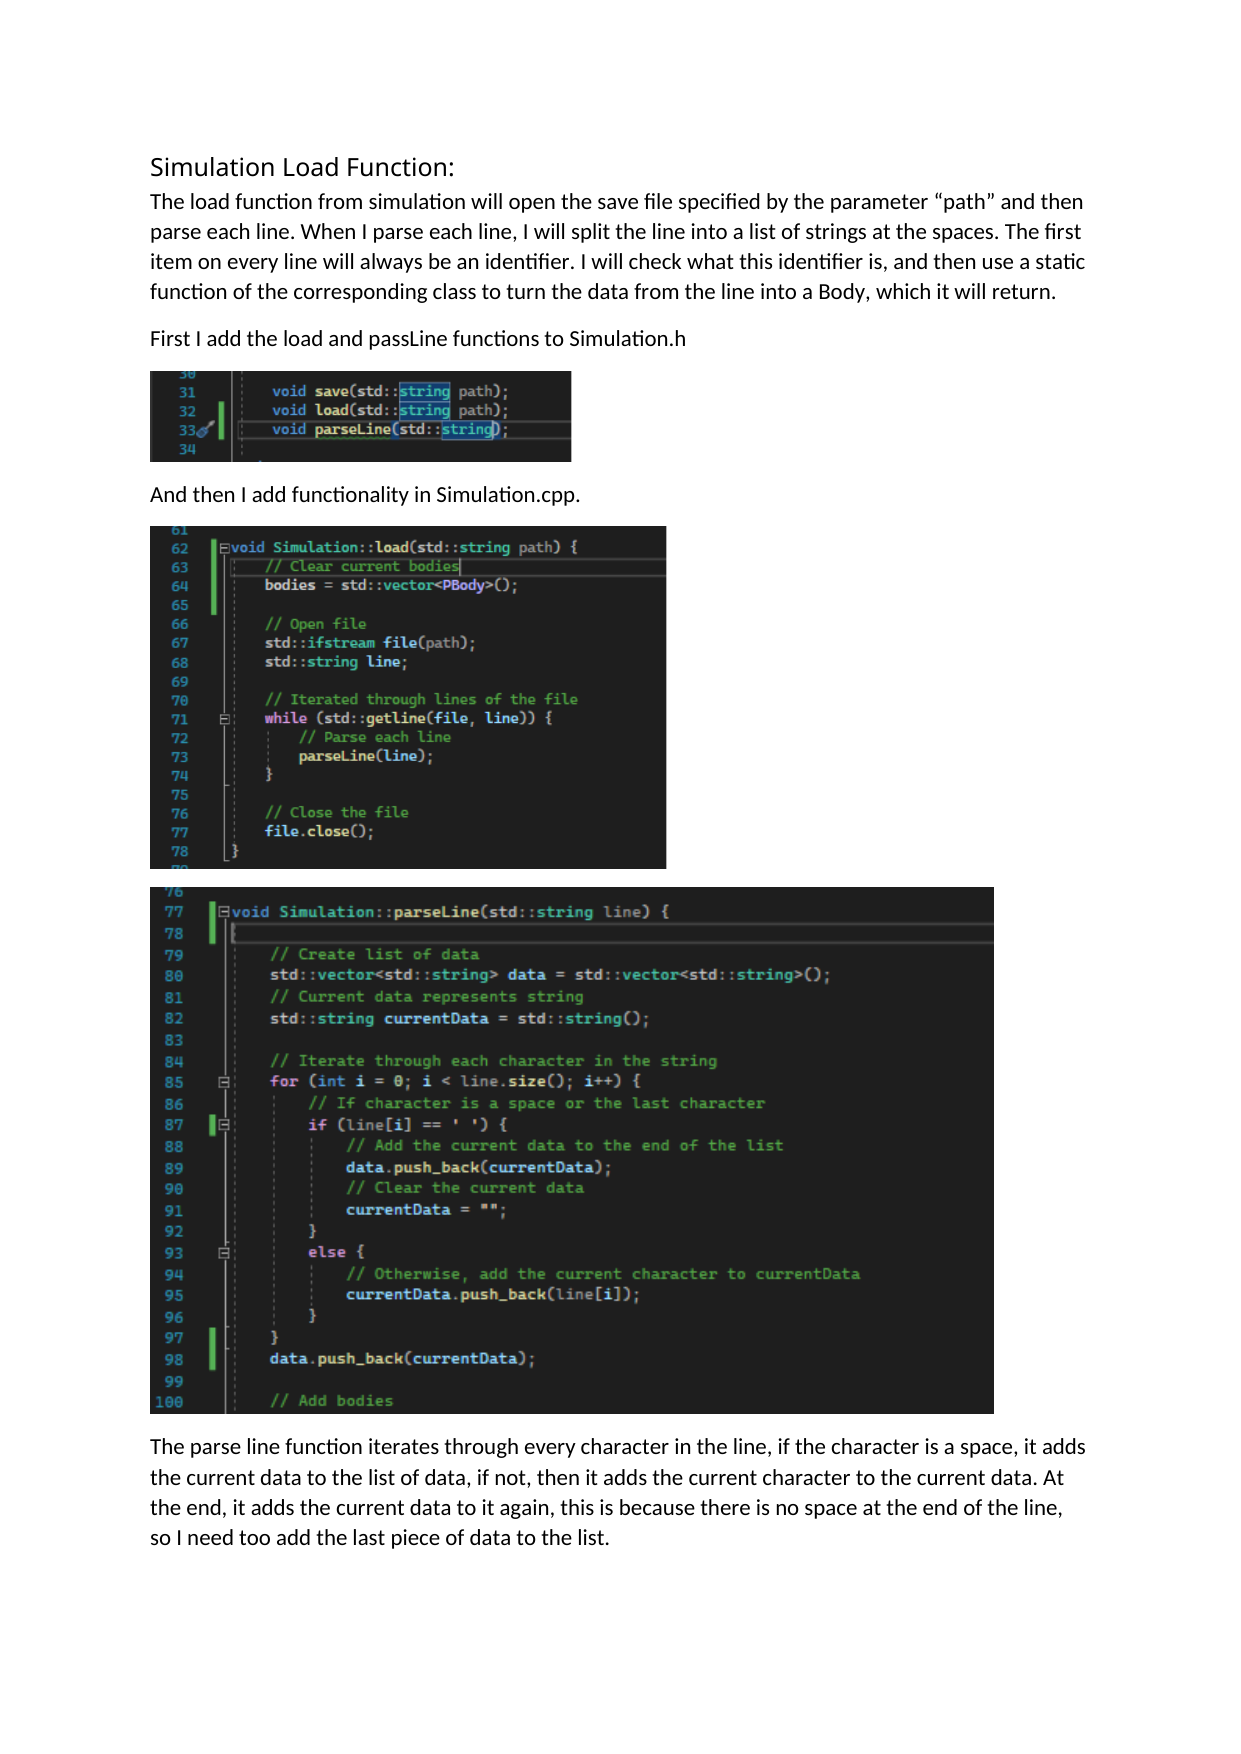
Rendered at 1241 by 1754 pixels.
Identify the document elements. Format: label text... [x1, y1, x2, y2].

subtitle Simulation Load Function: [150, 150, 1090, 184]
picture [150, 371, 572, 462]
picture [150, 887, 994, 1414]
picture [150, 526, 667, 869]
text The load function from simulation will open the save file specified by the parameter “path” and then parse each line. When I parse each line, I will split the line into a list of strings at the spaces. The first item on every line will always be an identifier. I will check what this identifier is, and then use a static function of the corresponding class to turn the data from the line into a Body, which it will return. [150, 187, 1090, 305]
text And then I add functionality in Simulation.cpp. [150, 480, 1090, 508]
text First I add the load and passLine functions to Simulation.h [150, 324, 1090, 352]
text The parse line function iterates through every character in the line, if the character is a space, it adds the current data to the list of data, if not, then it adds the current character to the current data. At the end, it adds the current data to it again, this is because there is no space at the end of the line, so I need too add the last piece of data to the list. [150, 1432, 1090, 1551]
